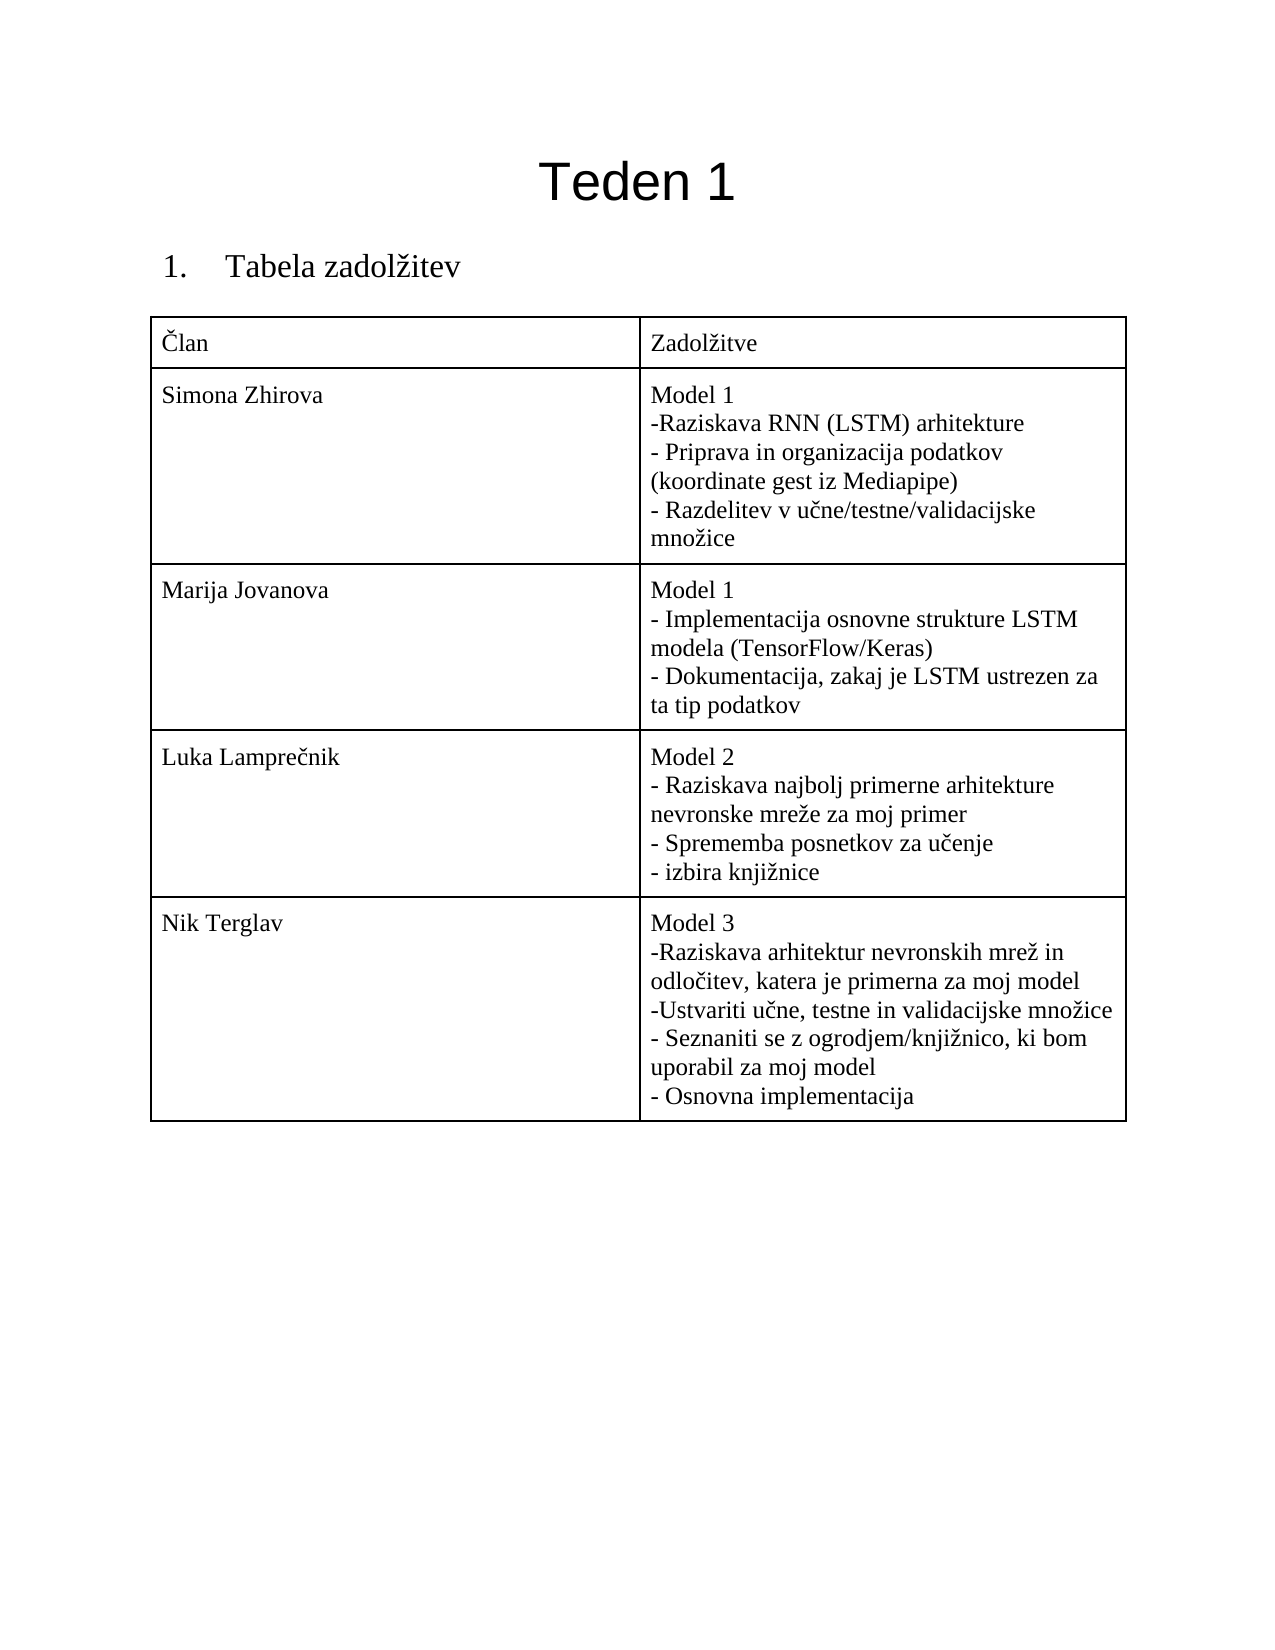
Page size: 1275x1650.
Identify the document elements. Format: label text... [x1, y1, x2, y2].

table_header Zadolžitve [641, 318, 1125, 367]
table_cell Nik Terglav [152, 898, 639, 1120]
table_cell Model 3 -Raziskava arhitektur nevronskih mrež in odločitev, katera je primerna za moj model -Ustvariti učne, testne in validacijske množice - Seznaniti se z ogrodjem/knjižnico, ki bom uporabil za moj model - Osnovna implementacija [641, 898, 1125, 1120]
table_cell Luka Lamprečnik [152, 731, 639, 896]
table_cell Simona Zhirova [152, 369, 639, 563]
table_cell Model 1 - Implementacija osnovne strukture LSTM modela (TensorFlow/Keras) - Dokumentacija, zakaj je LSTM ustrezen za ta tip podatkov [641, 565, 1125, 729]
title Teden 1 [150, 150, 1125, 212]
table_header Član [152, 318, 639, 367]
table_cell Model 1 -Raziskava RNN (LSTM) arhitekture - Priprava in organizacija podatkov (koordinate gest iz Mediapipe) - Razdelitev v učne/testne/validacijske množice [641, 369, 1125, 563]
table_cell Marija Jovanova [152, 565, 639, 729]
table_cell Model 2 - Raziskava najbolj primerne arhitekture nevronske mreže za moj primer - Sprememba posnetkov za učenje - izbira knjižnice [641, 731, 1125, 896]
list Tabela zadolžitev [187, 247, 1125, 285]
